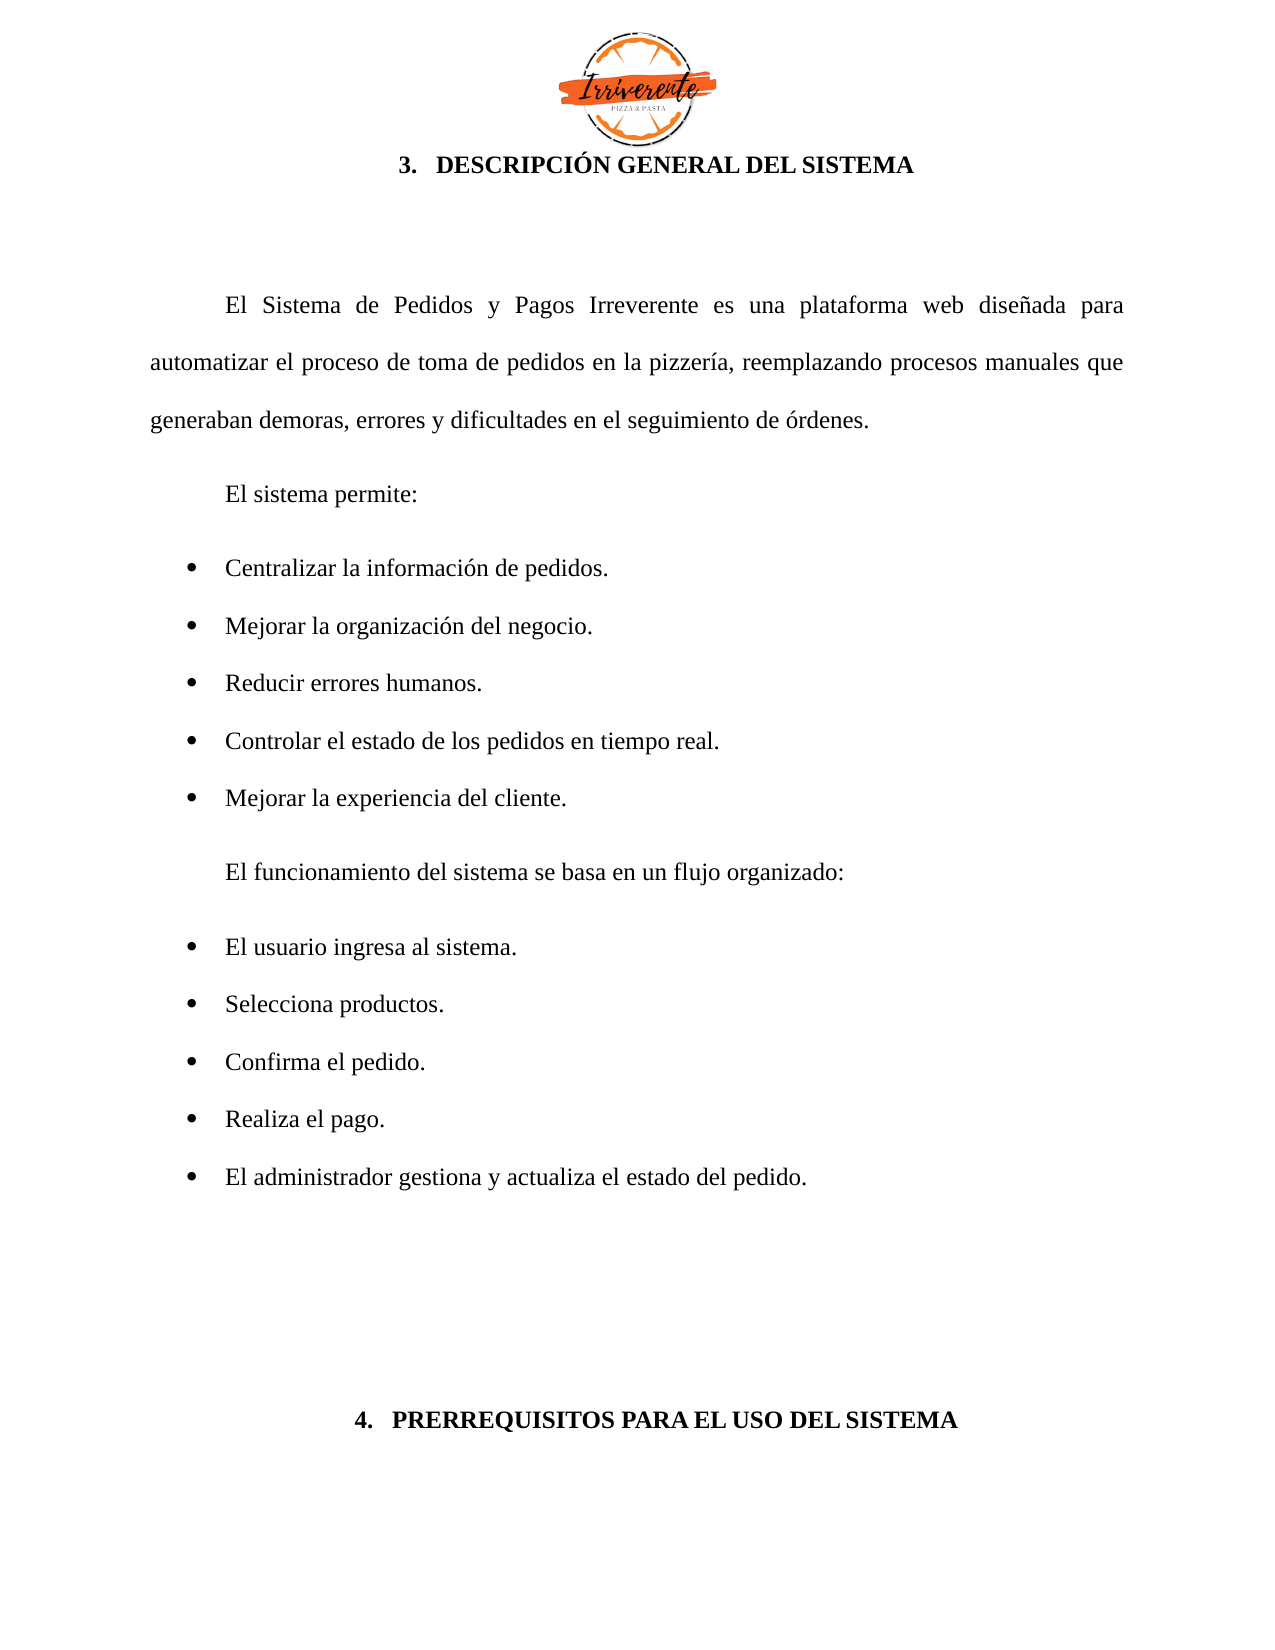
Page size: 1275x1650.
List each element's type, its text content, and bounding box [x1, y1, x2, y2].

list Centralizar la información de pedidos. [187, 553, 1125, 582]
text El funcionamiento del sistema se basa en un flujo organizado: [150, 857, 1125, 886]
picture [558, 32, 717, 150]
list Selecciona productos. [187, 989, 1125, 1018]
list El administrador gestiona y actualiza el estado del pedido. [187, 1162, 1125, 1190]
list Confirma el pedido. [187, 1047, 1125, 1075]
subtitle DESCRIPCIÓN GENERAL DEL SISTEMA [187, 150, 1125, 179]
list Reducir errores humanos. [187, 668, 1125, 697]
text El sistema permite: [150, 479, 1125, 508]
subtitle PRERREQUISITOS PARA EL USO DEL SISTEMA [187, 1405, 1125, 1434]
list Mejorar la organización del negocio. [187, 611, 1125, 639]
list Controlar el estado de los pedidos en tiempo real. [187, 726, 1125, 754]
list El usuario ingresa al sistema. [187, 932, 1125, 960]
text El Sistema de Pedidos y Pagos Irreverente es una plataforma web diseñada para automatizar el proceso de toma de pedidos en la pizzería, reemplazando procesos manuales que generaban demoras, errores y dificultades en el seguimiento de órdenes. [150, 290, 1125, 434]
list Realiza el pago. [187, 1104, 1125, 1133]
list Mejorar la experiencia del cliente. [187, 783, 1125, 812]
